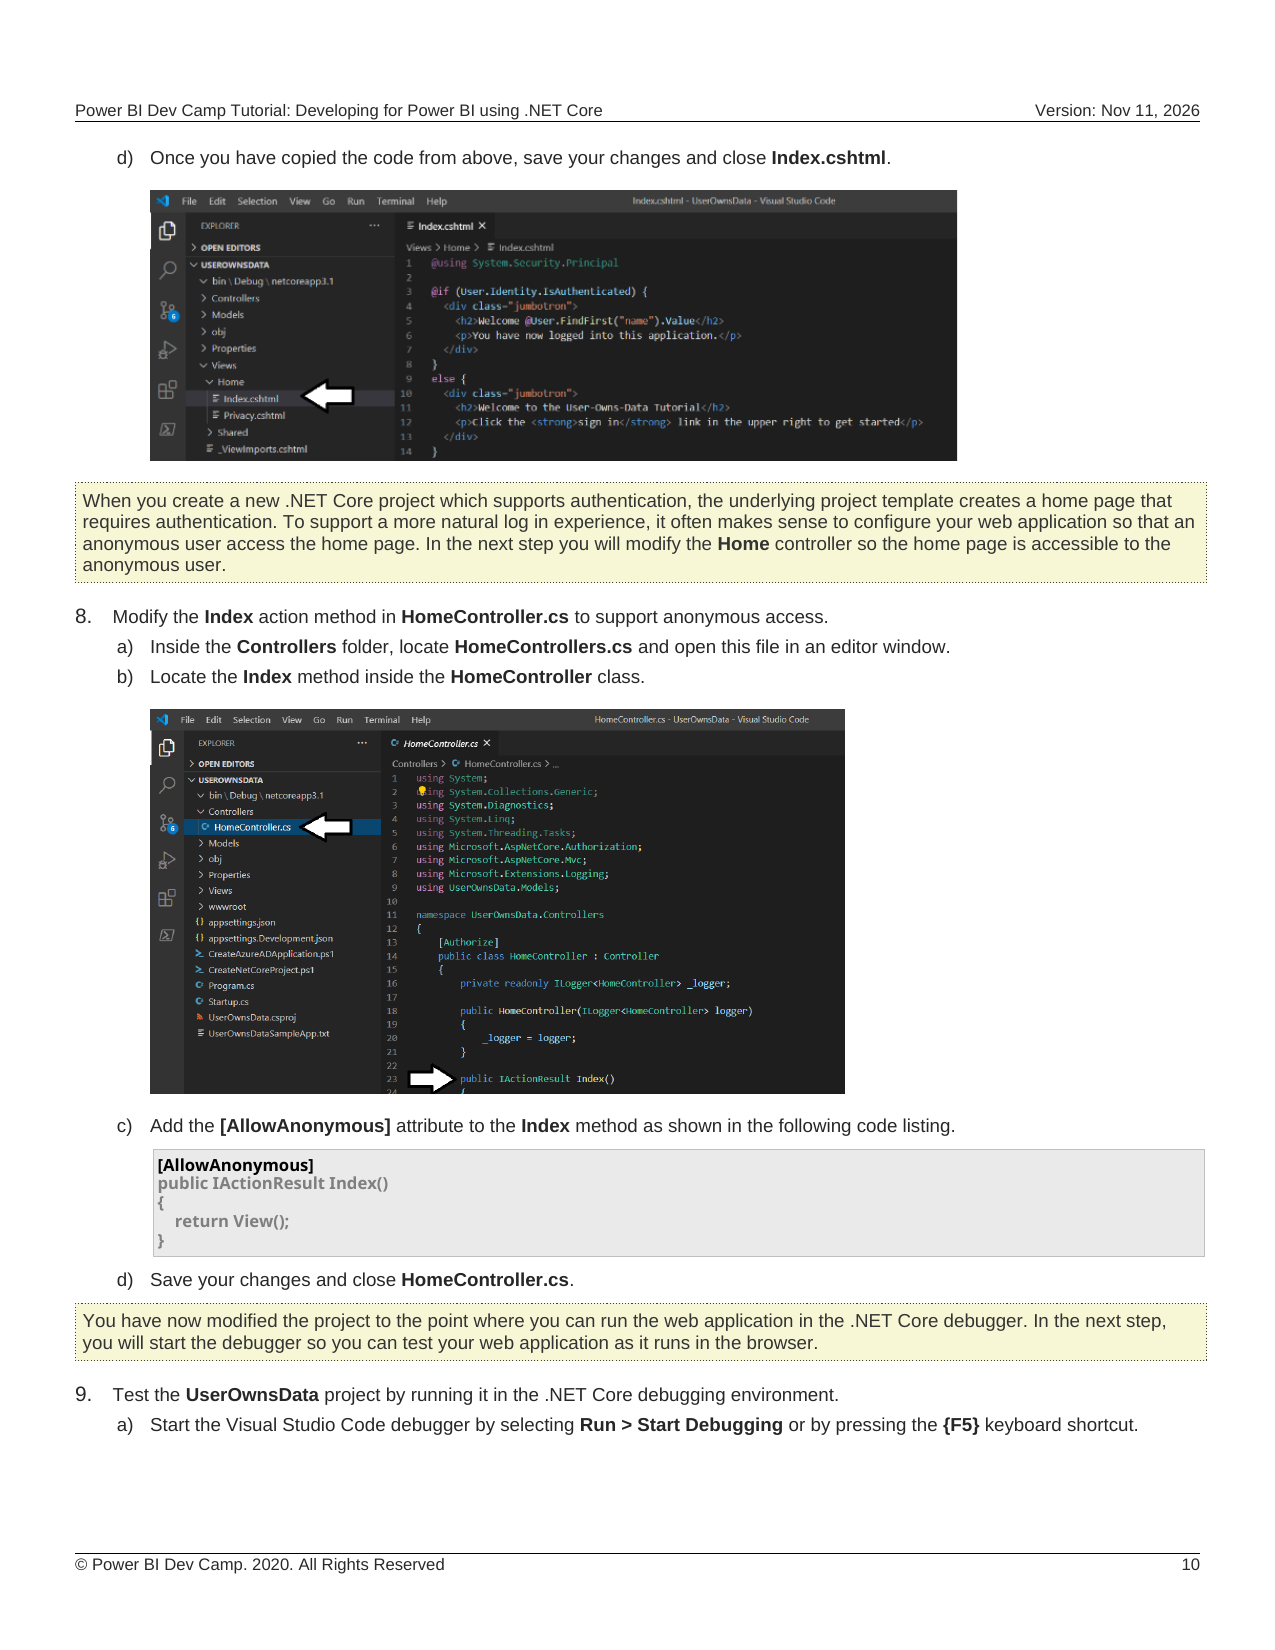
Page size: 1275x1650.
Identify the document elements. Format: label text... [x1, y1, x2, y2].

text { [154, 1187, 1204, 1205]
picture [150, 709, 845, 1094]
text Modify the Index action method in HomeController.cs to support anonymous access. [75, 604, 1200, 628]
text } [154, 1224, 1204, 1256]
text When you create a new .NET Core project which supports authentication, the underlying project template creates a home page that requires authentication. To support a more natural log in experience, it often makes sense to configure your web application so that an anonymous user access the home page. In the next step you will modify the Home controller so the home page is accessible to the anonymous user. [75, 482, 1207, 583]
text Once you have copied the code from above, save your changes and close Index.cshtml. [117, 147, 1200, 168]
text public IActionResult Index() [154, 1168, 1204, 1187]
text Add the [AllowAnonymous] attribute to the Index method as shown in the following code listing. [117, 1115, 1200, 1137]
text return View(); [154, 1205, 1204, 1224]
text Inside the Controllers folder, locate HomeControllers.cs and open this file in an editor window. [117, 636, 1200, 658]
text Test the UserOwnsData project by running it in the .NET Core debugging environment. [75, 1382, 1200, 1406]
text You have now modified the project to the point where you can run the web application in the .NET Core debugger. In the next step, you will start the debugger so you can test your web application as it runs in the browser. [75, 1303, 1207, 1361]
text [AllowAnonymous] [154, 1150, 1204, 1168]
text Locate the Index method inside the HomeController class. [117, 666, 1200, 688]
picture [150, 190, 958, 461]
text Save your changes and close HomeController.cs. [117, 1269, 1200, 1291]
text Start the Visual Studio Code debugger by selecting Run > Start Debugging or by pressing the {F5} keyboard shortcut. [117, 1414, 1200, 1435]
